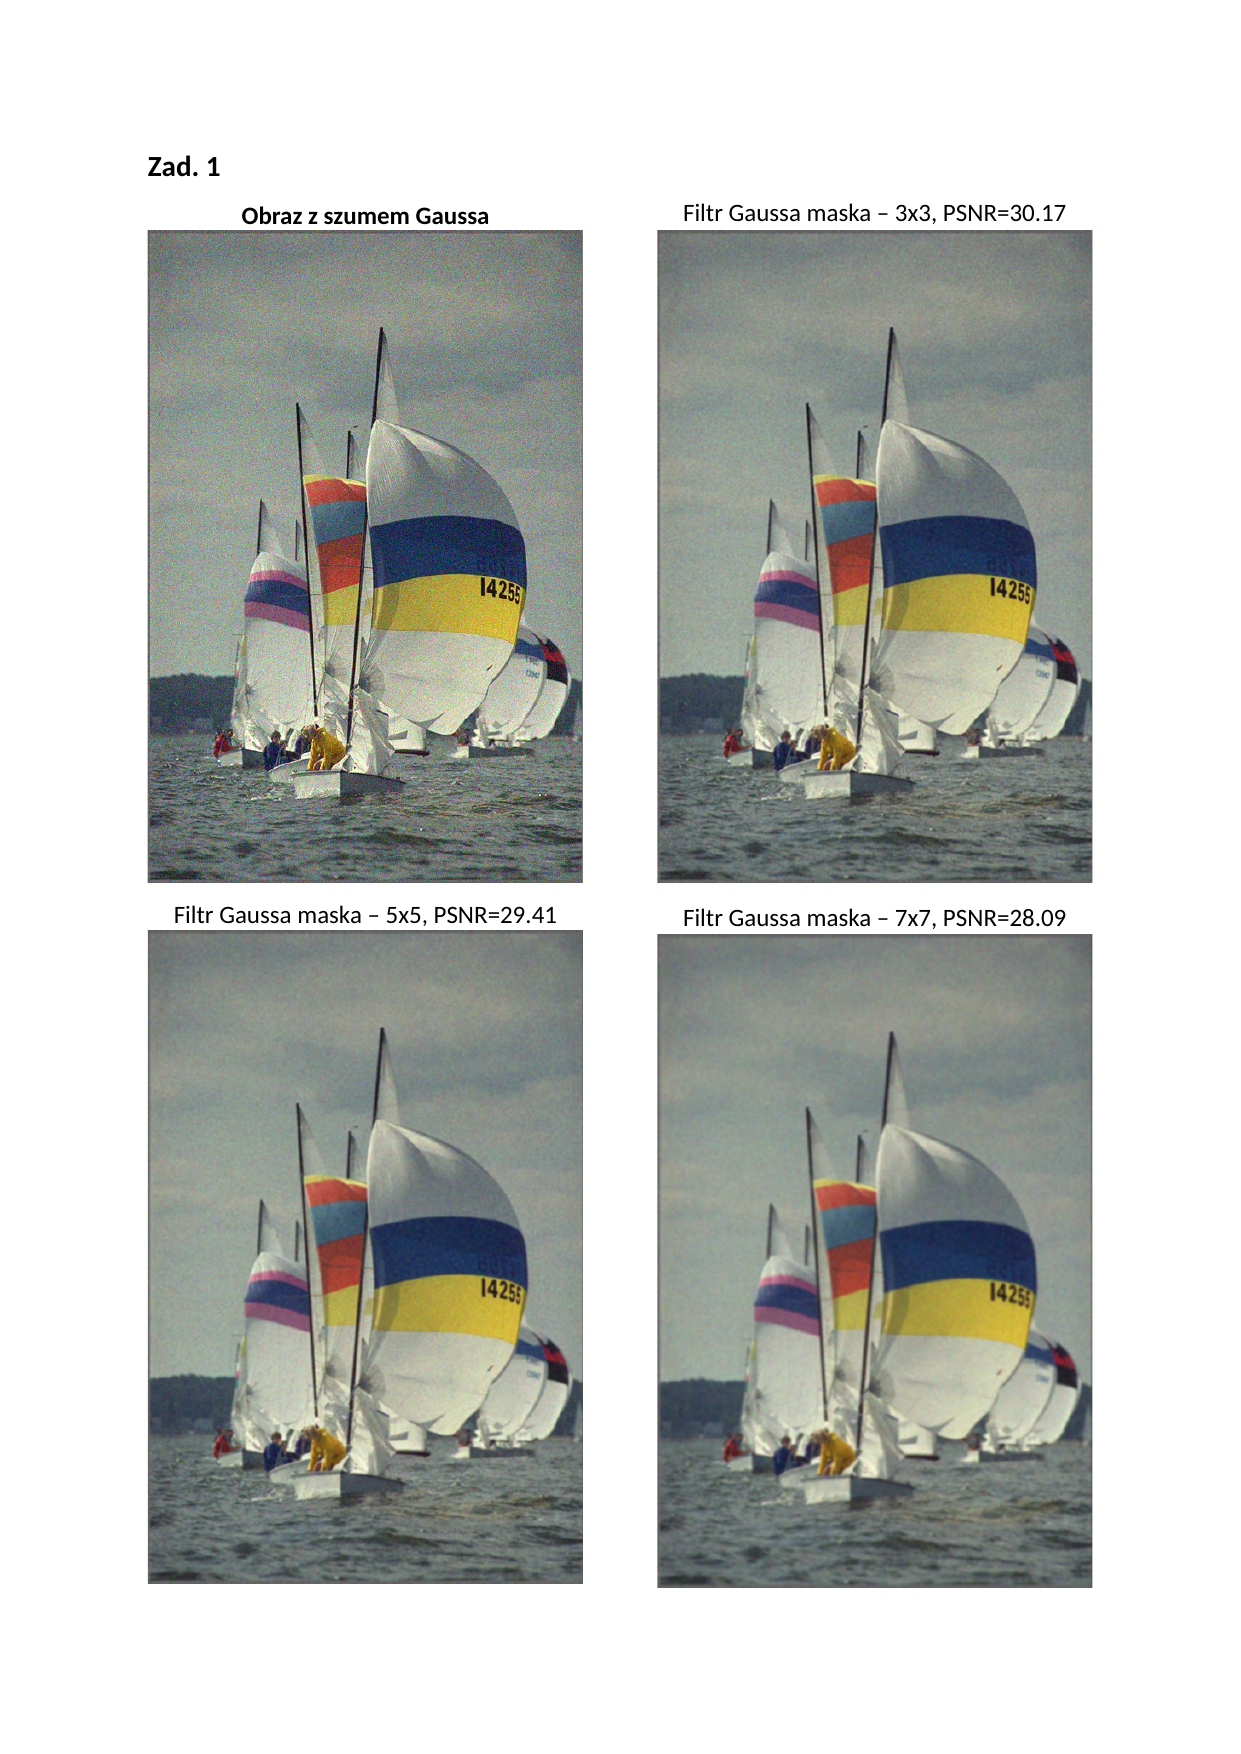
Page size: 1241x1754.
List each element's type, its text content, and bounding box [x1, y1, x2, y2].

picture [657, 230, 1093, 883]
picture [147, 930, 583, 1584]
text Obraz z szumem Gaussa [148, 200, 583, 230]
picture [147, 230, 583, 883]
text Filtr Gaussa maska – 3x3, PSNR=30.17 [657, 197, 1093, 228]
text Filtr Gaussa maska – 5x5, PSNR=29.41 [148, 900, 583, 930]
picture [657, 934, 1093, 1588]
text Zad. 1 [148, 148, 583, 183]
text Filtr Gaussa maska – 7x7, PSNR=28.09 [657, 902, 1093, 934]
